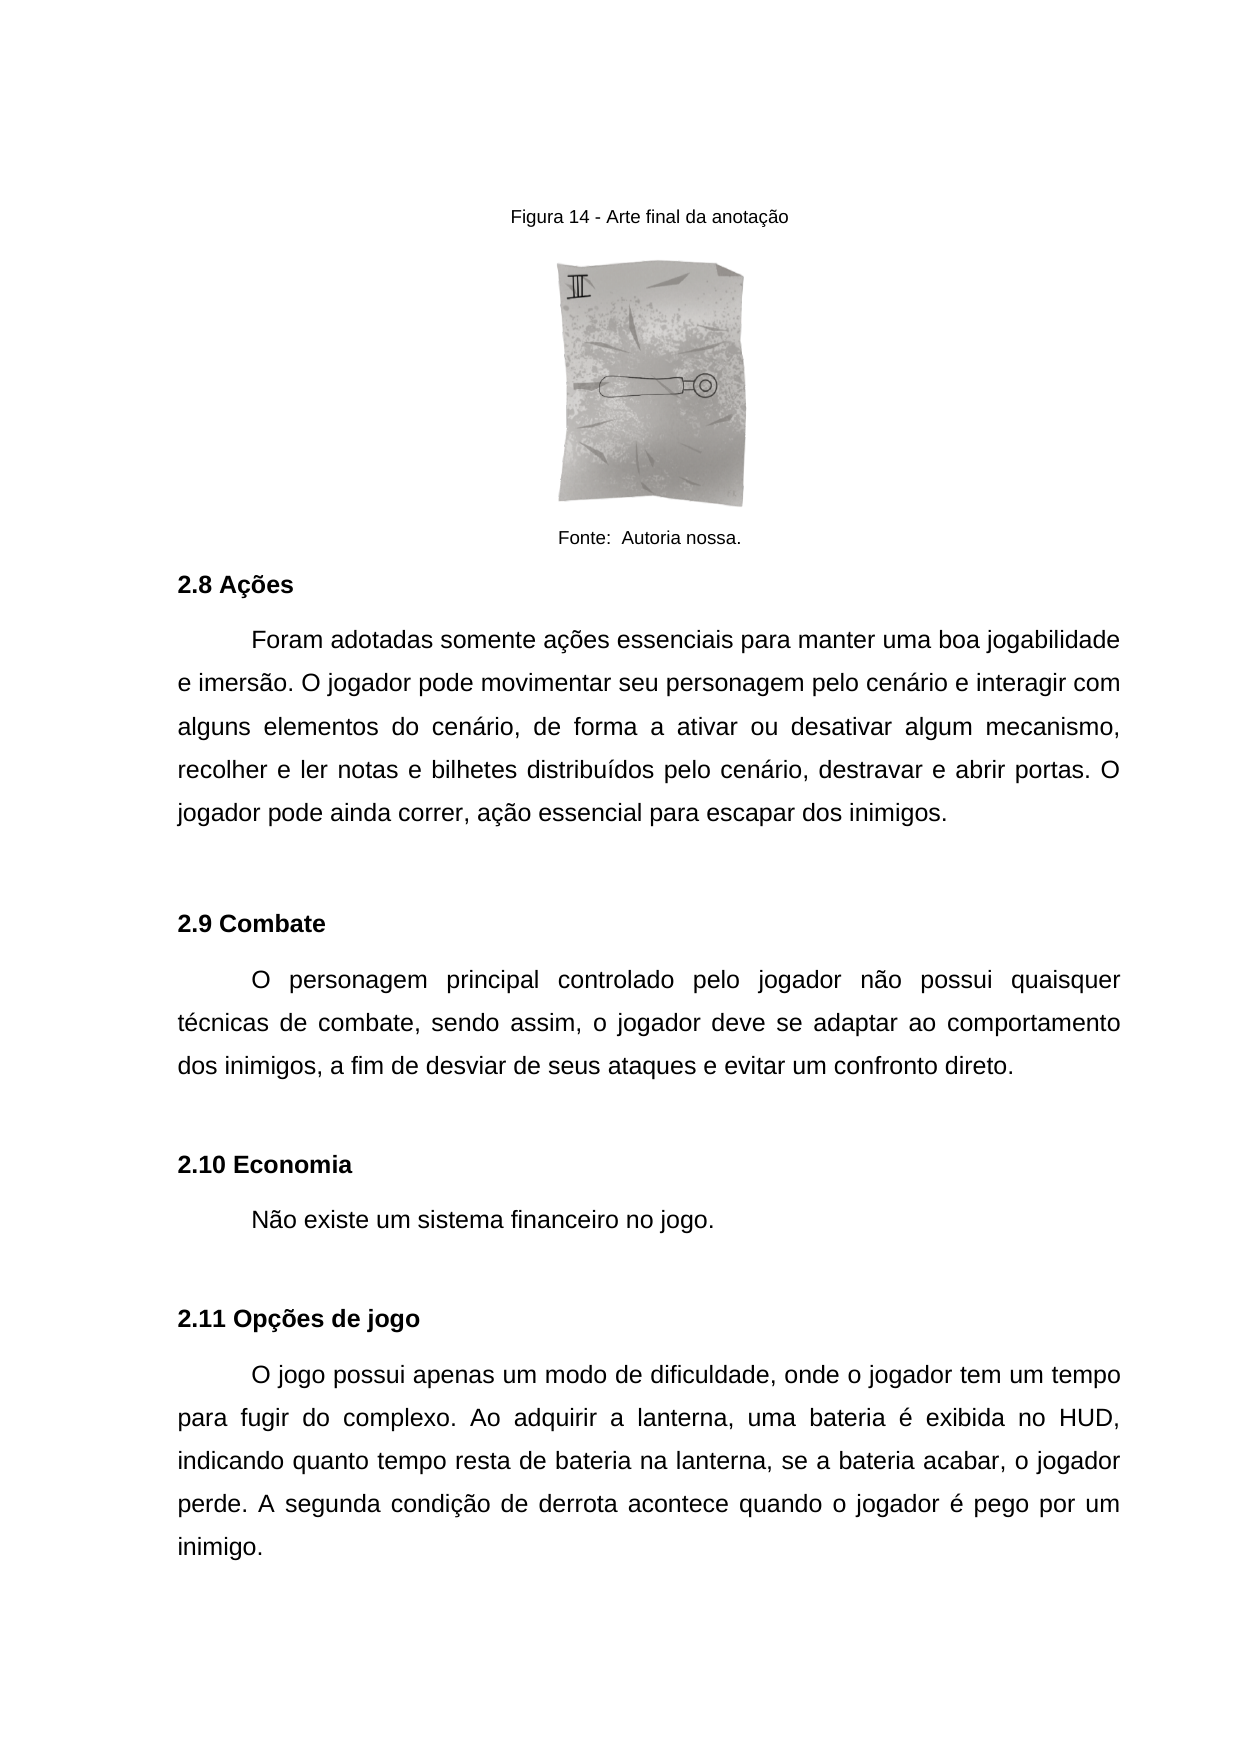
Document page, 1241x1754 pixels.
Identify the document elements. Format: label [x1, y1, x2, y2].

picture [542, 248, 758, 513]
